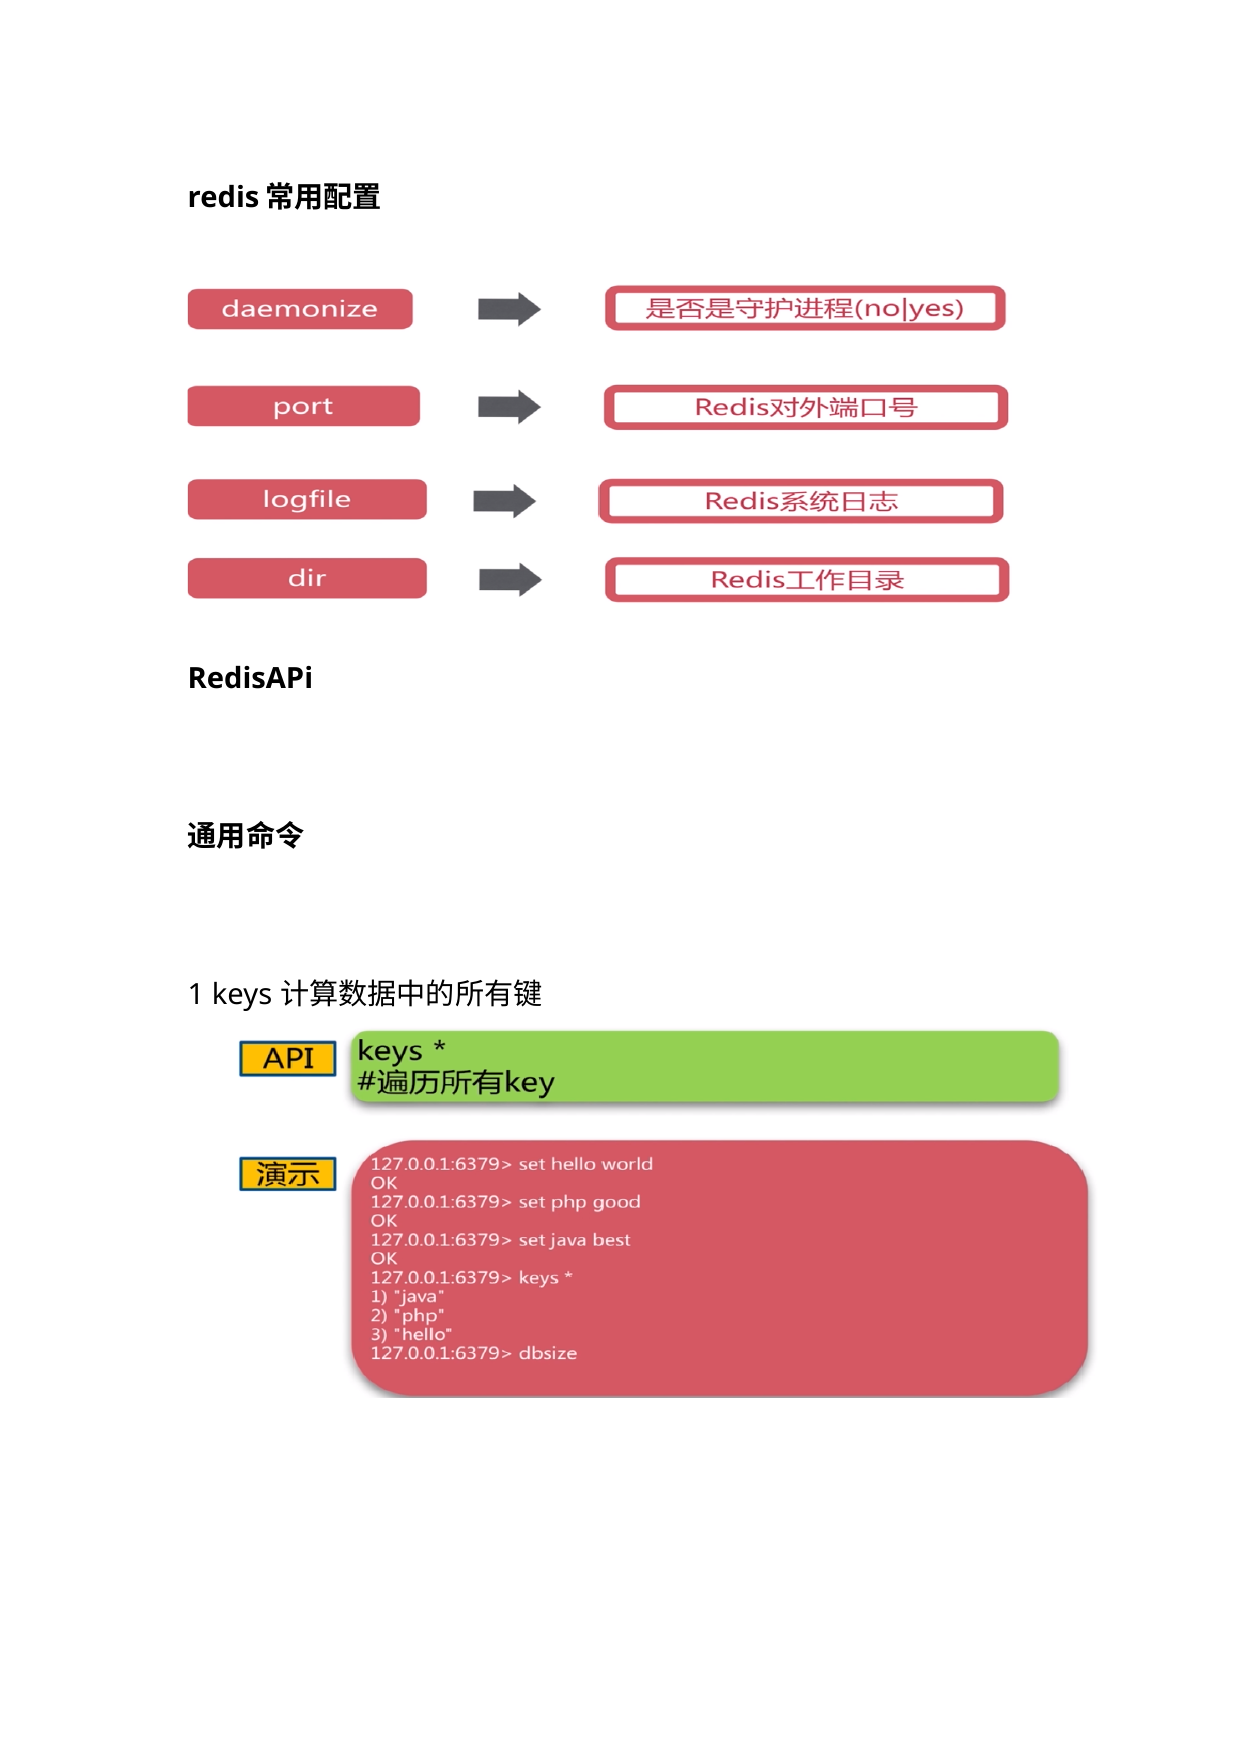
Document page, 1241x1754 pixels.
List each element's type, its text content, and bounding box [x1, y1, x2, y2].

picture [187, 284, 1012, 604]
subtitle redis常用配置 [187, 162, 1053, 227]
picture [231, 1024, 1098, 1398]
text 1 keys 计算数据中的所有键 [187, 959, 1053, 1024]
subtitle 通用命令 [187, 801, 1053, 866]
subtitle RedisAPi [187, 645, 1053, 710]
